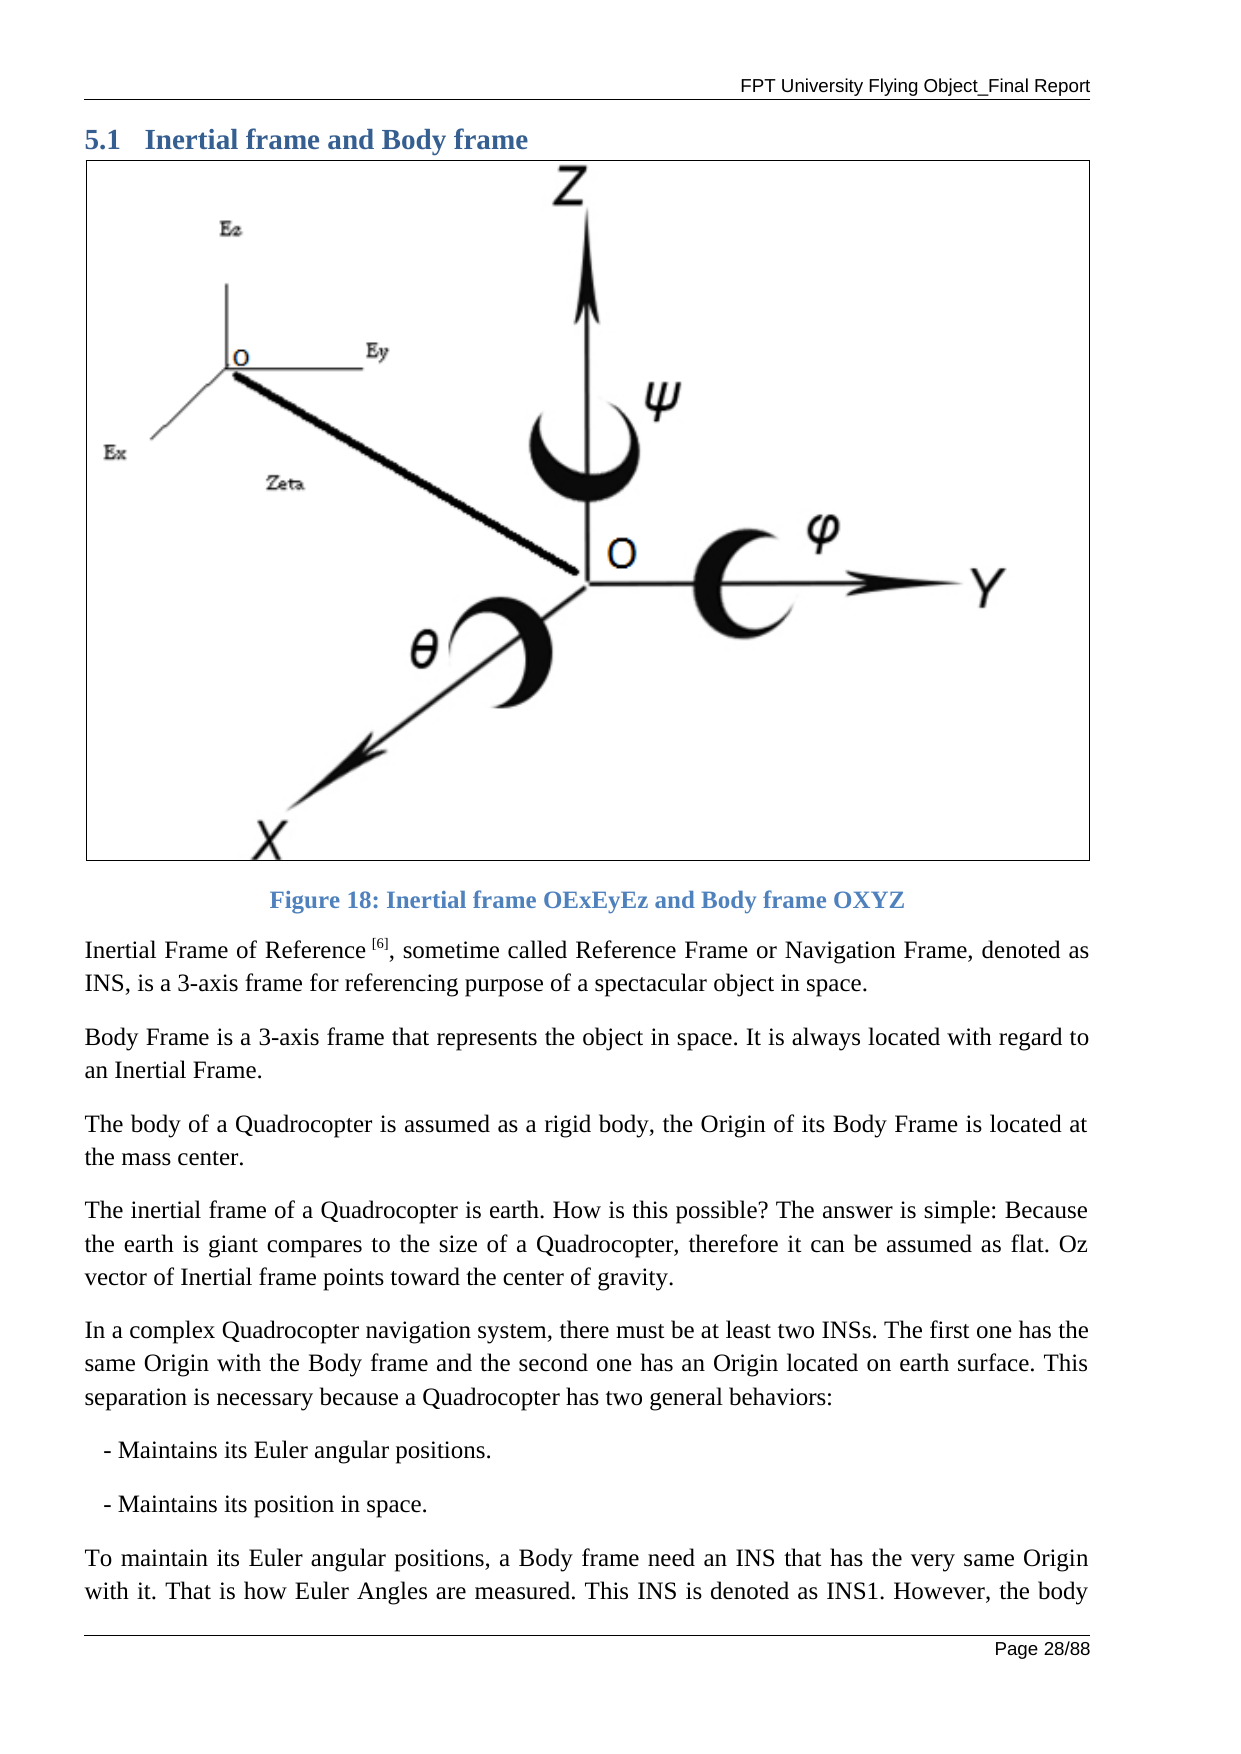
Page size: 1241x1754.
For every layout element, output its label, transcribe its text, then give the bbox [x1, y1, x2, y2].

text - Maintains its position in space. [84, 1489, 1090, 1518]
text - Maintains its Euler angular positions. [84, 1435, 1090, 1464]
text In a complex Quadrocopter navigation system, there must be at least two INSs. The first one has the same Origin with the Body frame and the second one has an Origin located on earth surface. This separation is necessary because a Quadrocopter has two general behaviors: [84, 1316, 1090, 1410]
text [84, 1543, 1090, 1605]
text Body Frame is a 3-axis frame that represents the object in space. It is always located with regard to an Inertial Frame. [84, 1022, 1090, 1084]
picture [87, 161, 1089, 860]
text Inertial Frame of Reference [6], sometime called Reference Frame or Navigation Frame, denoted as INS, is a 3-axis frame for referencing purpose of a spectacular object in space. [84, 935, 1090, 997]
subtitle Inertial frame and Body frame [84, 122, 1090, 155]
text Figure 18: Inertial frame OExEyEz and Body frame OXYZ [84, 885, 1090, 914]
text The inertial frame of a Quadrocopter is earth. How is this possible? The answer is simple: Because the earth is giant compares to the size of a Quadrocopter, therefore it can be assumed as flat. Oz vector of Inertial frame points toward the center of gravity. [84, 1196, 1090, 1290]
text The body of a Quadrocopter is assumed as a rigid body, the Origin of its Body Frame is located at the mass center. [84, 1109, 1090, 1171]
